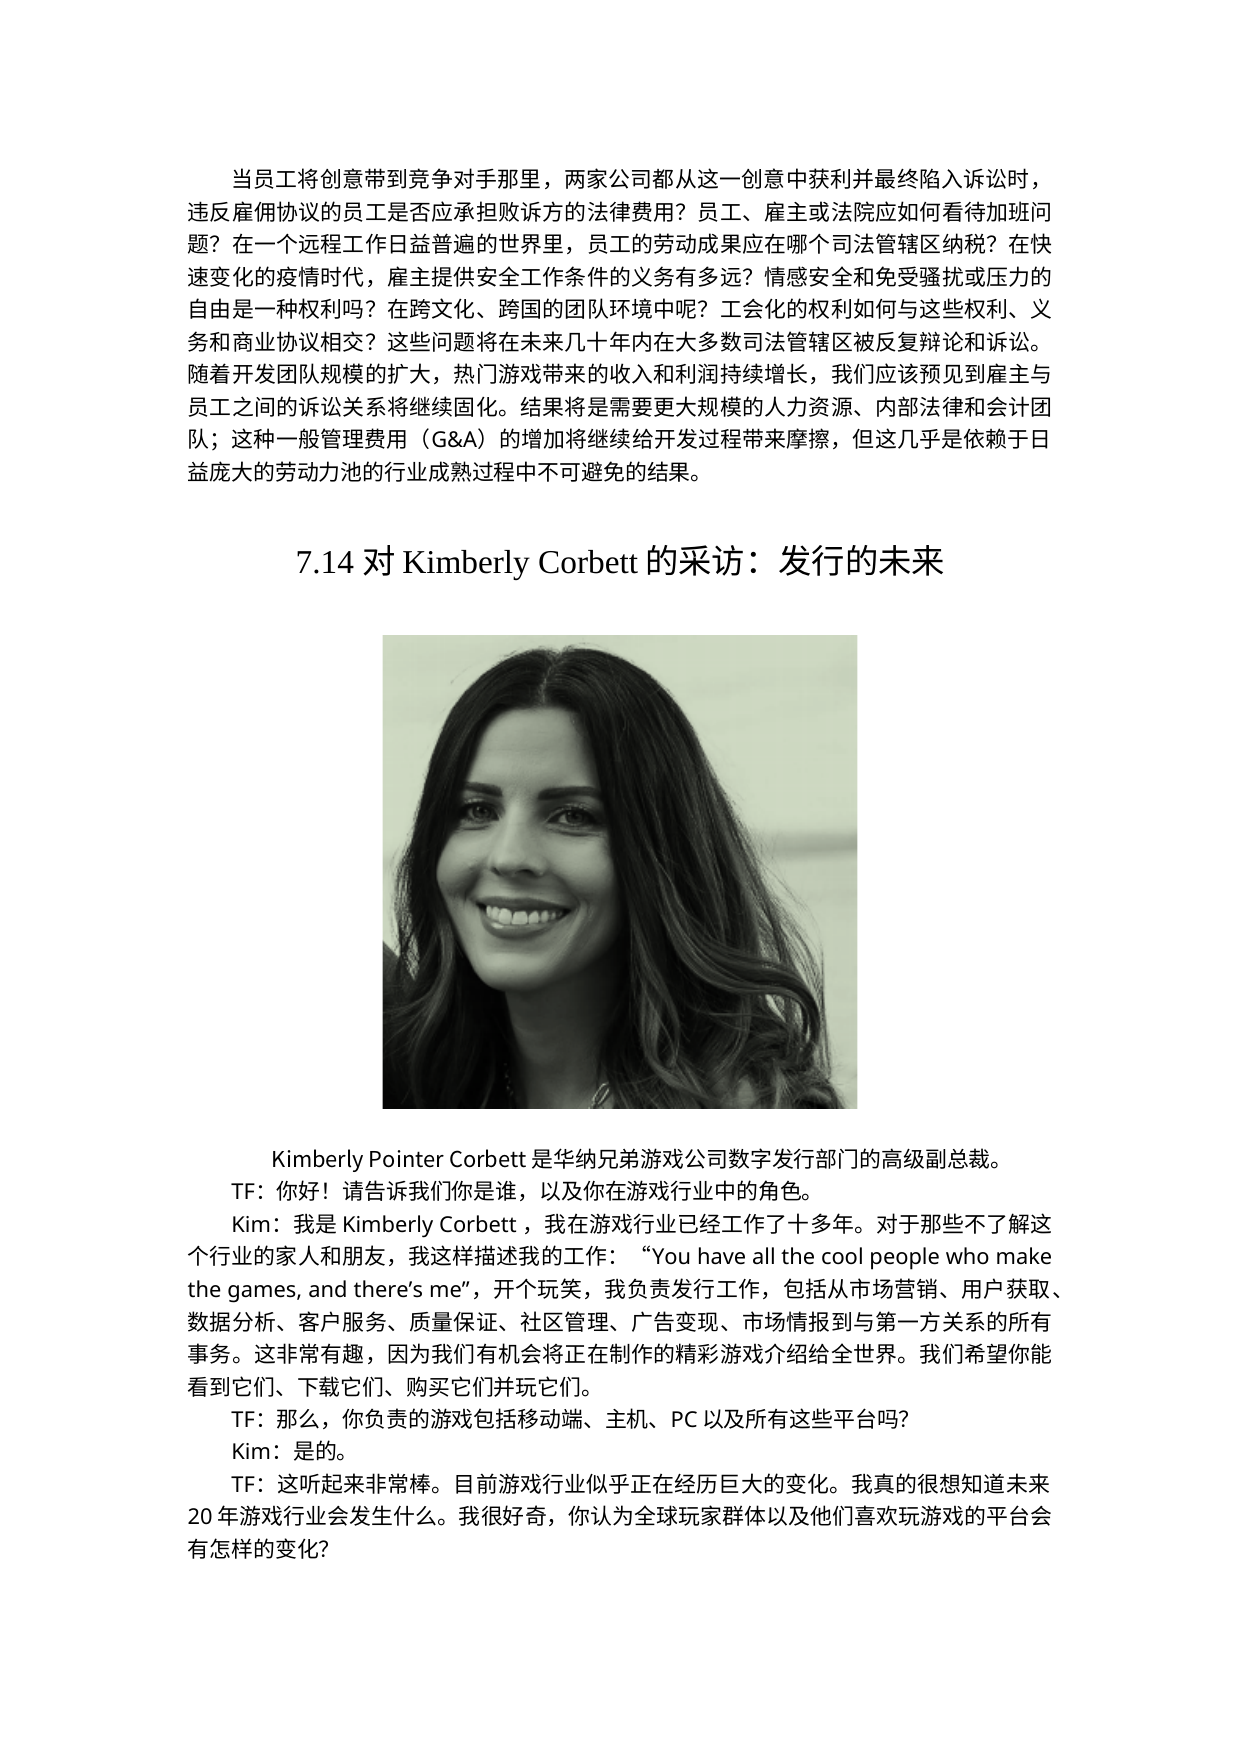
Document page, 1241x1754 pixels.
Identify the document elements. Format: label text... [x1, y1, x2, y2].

text TF：你好！请告诉我们你是谁，以及你在游戏行业中的角色。 [187, 1174, 1053, 1207]
text Kimberly Pointer Corbett是华纳兄弟游戏公司数字发行部门的高级副总裁。 [187, 1142, 1053, 1174]
text Kim：是的。 [187, 1434, 1053, 1467]
text Kim：我是Kimberly Corbett ，我在游戏行业已经工作了十多年。对于那些不了解这个行业的家人和朋友，我这样描述我的工作：“You have all the cool people who make the games, and there’s me”，开个玩笑，我负责发行工作，包括从市场营销、用户获取、数据分析、客户服务、质量保证、社区管理、广告变现、市场情报到与第一方关系的所有事务。这非常有趣，因为我们有机会将正在制作的精彩游戏介绍给全世界。我们希望你能看到它们、下载它们、购买它们并玩它们。 [187, 1207, 1053, 1402]
picture [382, 635, 858, 1109]
subtitle 7.14 对Kimberly Corbett的采访：发行的未来 [187, 529, 1053, 594]
text TF：那么，你负责的游戏包括移动端、主机、PC以及所有这些平台吗？ [187, 1402, 1053, 1434]
text TF：这听起来非常棒。目前游戏行业似乎正在经历巨大的变化。我真的很想知道未来20年游戏行业会发生什么。我很好奇，你认为全球玩家群体以及他们喜欢玩游戏的平台会有怎样的变化？ [187, 1467, 1053, 1564]
text 当员工将创意带到竞争对手那里，两家公司都从这一创意中获利并最终陷入诉讼时，违反雇佣协议的员工是否应承担败诉方的法律费用？员工、雇主或法院应如何看待加班问题？在一个远程工作日益普遍的世界里，员工的劳动成果应在哪个司法管辖区纳税？在快速变化的疫情时代，雇主提供安全工作条件的义务有多远？情感安全和免受骚扰或压力的自由是一种权利吗？在跨文化、跨国的团队环境中呢？工会化的权利如何与这些权利、义务和商业协议相交？这些问题将在未来几十年内在大多数司法管辖区被反复辩论和诉讼。随着开发团队规模的扩大，热门游戏带来的收入和利润持续增长，我们应该预见到雇主与员工之间的诉讼关系将继续固化。结果将是需要更大规模的人力资源、内部法律和会计团队；这种一般管理费用（G&A）的增加将继续给开发过程带来摩擦，但这几乎是依赖于日益庞大的劳动力池的行业成熟过程中不可避免的结果。 [187, 162, 1053, 487]
